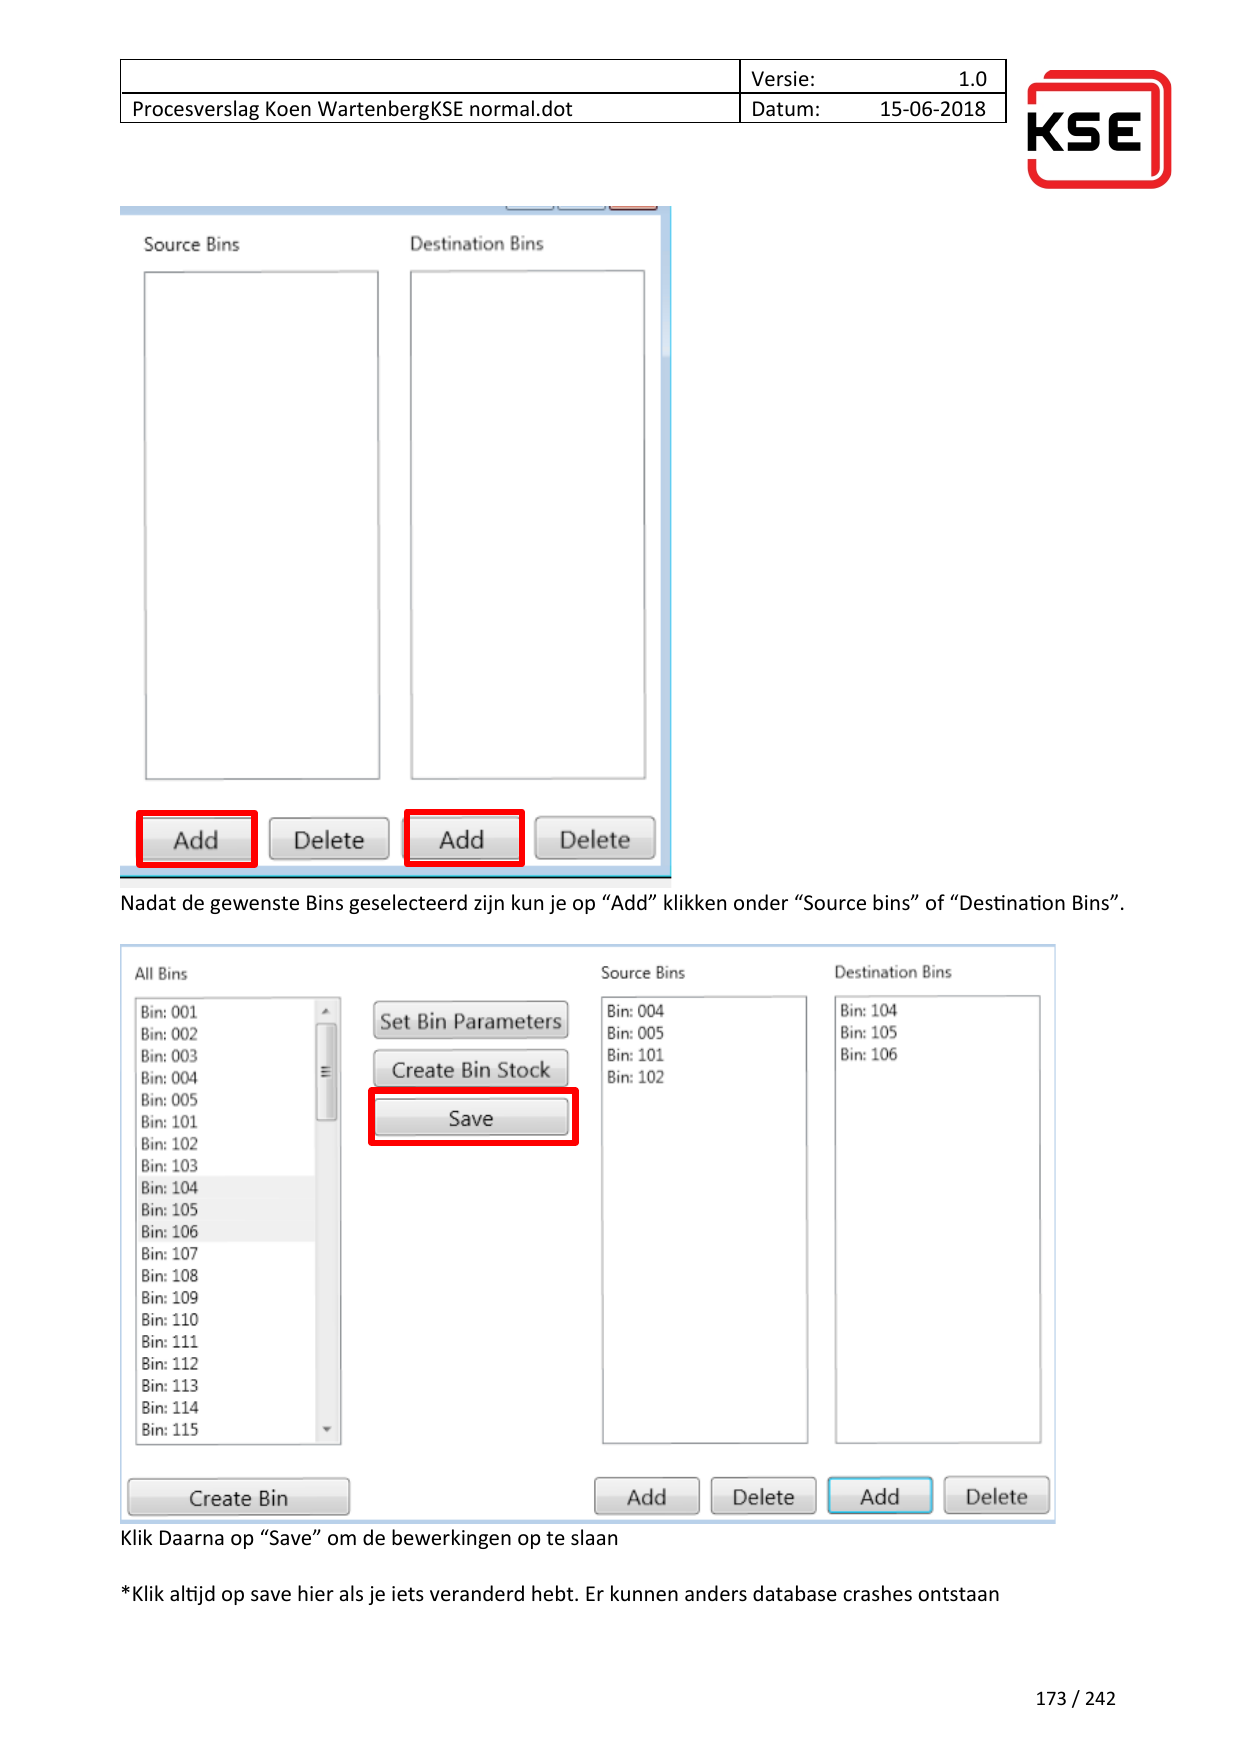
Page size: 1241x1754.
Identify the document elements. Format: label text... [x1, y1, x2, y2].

text Klik Daarna op “Save” om de bewerkingen op te slaan [120, 1523, 1150, 1551]
picture [120, 944, 1056, 1524]
text Nadat de gewenste Bins geselecteerd zijn kun je op “Add” klikken onder “Source bins” of “Destination Bins”. [120, 888, 1150, 916]
picture [1027, 70, 1172, 189]
text *Klik altijd op save hier als je iets veranderd hebt. Er kunnen anders database crashes ontstaan [120, 1579, 1150, 1607]
picture [120, 206, 672, 888]
